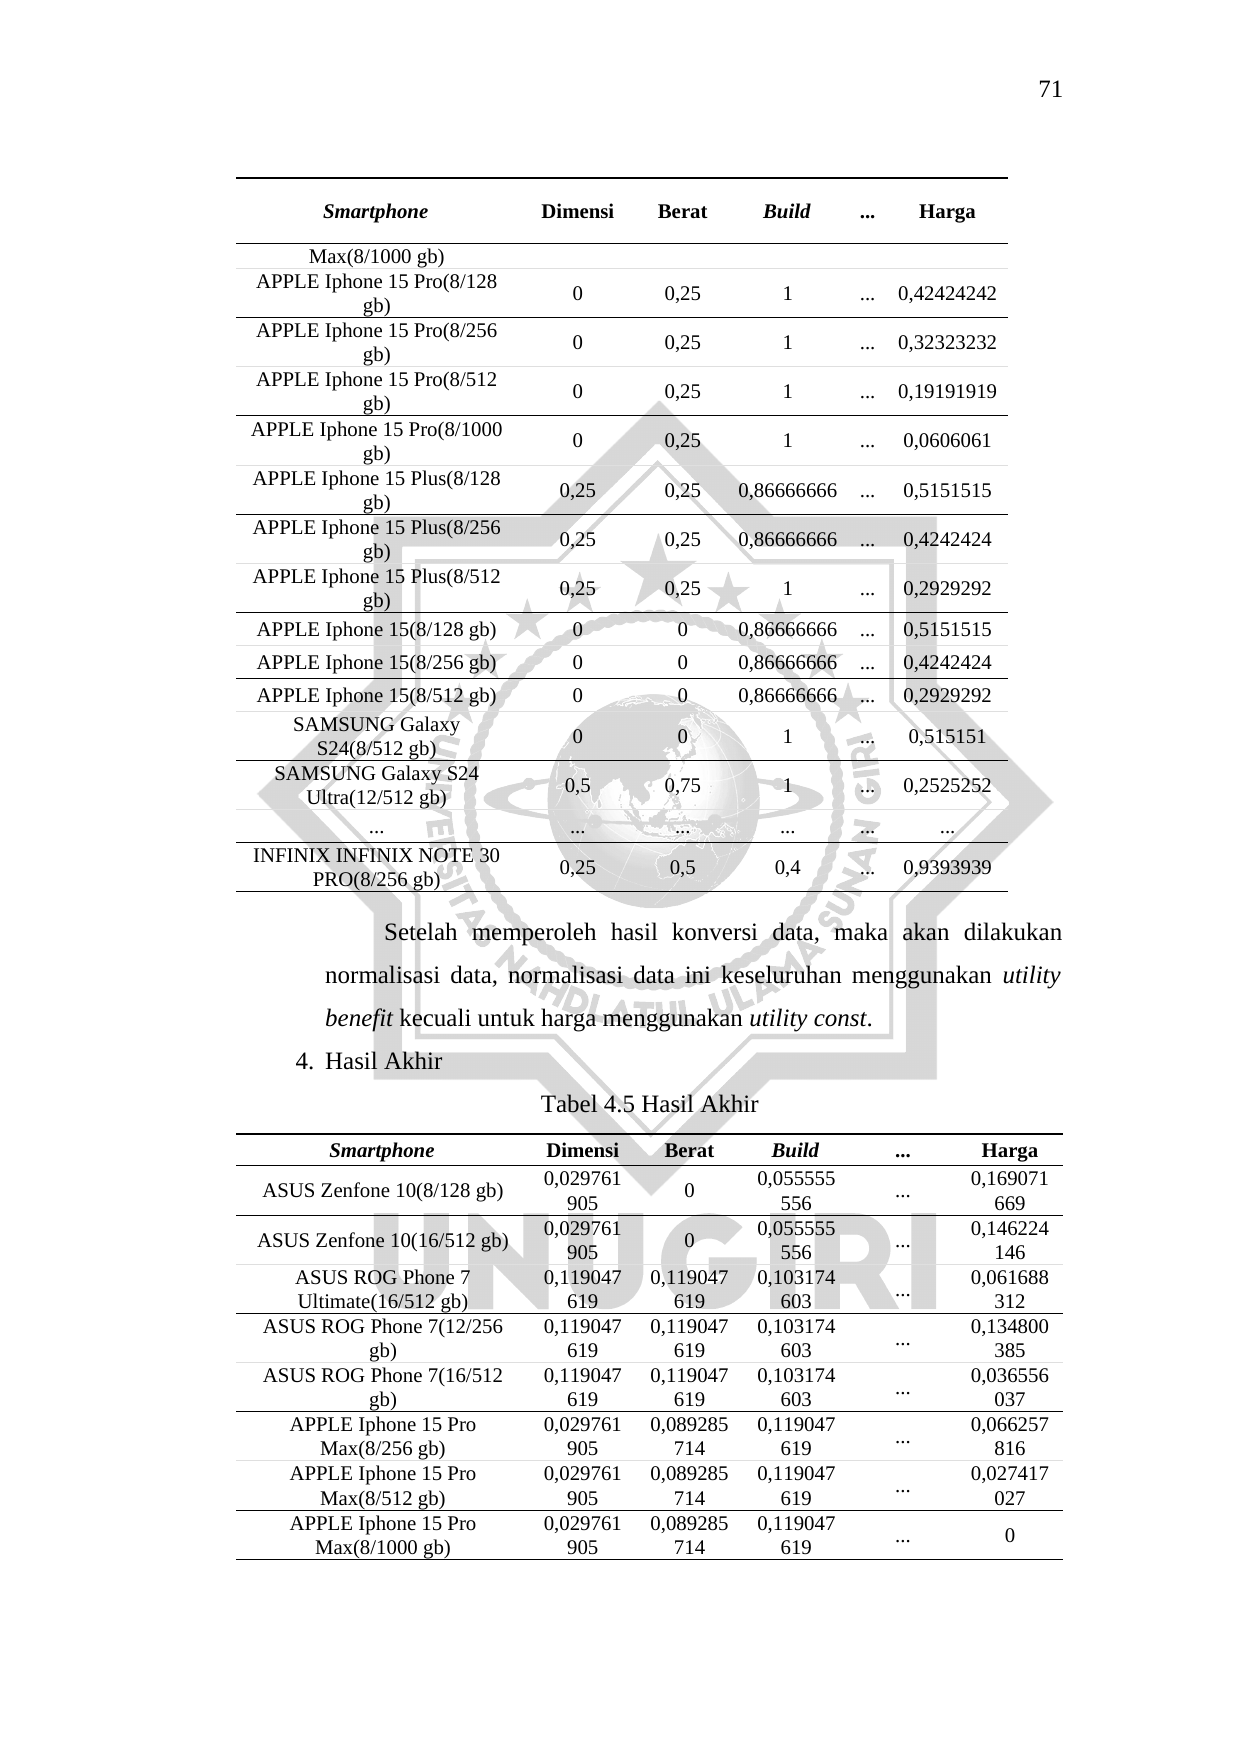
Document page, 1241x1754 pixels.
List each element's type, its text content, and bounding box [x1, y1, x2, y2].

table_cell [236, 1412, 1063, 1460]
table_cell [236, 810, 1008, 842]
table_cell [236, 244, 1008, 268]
table_header ... [848, 179, 886, 243]
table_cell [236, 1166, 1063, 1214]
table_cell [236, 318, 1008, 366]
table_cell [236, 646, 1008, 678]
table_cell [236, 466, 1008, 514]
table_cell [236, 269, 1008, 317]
table_header Harga [886, 179, 1008, 243]
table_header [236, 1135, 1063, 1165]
table_header Berat [638, 179, 727, 243]
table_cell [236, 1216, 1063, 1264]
list Hasil Akhir [295, 1046, 1063, 1075]
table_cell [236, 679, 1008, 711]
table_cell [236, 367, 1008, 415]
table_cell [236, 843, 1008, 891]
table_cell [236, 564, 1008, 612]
text Tabel 4.5 Hasil Akhir [236, 1089, 1063, 1118]
table_header Dimensi [517, 179, 638, 243]
table_header Smartphone [236, 179, 517, 243]
list Setelah memperoleh hasil konversi data, maka akan dilakukan normalisasi data, normalisasi data ini keseluruhan menggunakan utility benefit kecuali untuk harga menggunakan utility const. [325, 917, 1063, 1032]
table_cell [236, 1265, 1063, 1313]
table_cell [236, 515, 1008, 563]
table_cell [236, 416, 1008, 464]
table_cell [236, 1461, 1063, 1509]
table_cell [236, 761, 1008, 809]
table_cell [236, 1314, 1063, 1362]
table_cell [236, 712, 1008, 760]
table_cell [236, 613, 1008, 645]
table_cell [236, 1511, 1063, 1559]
table_header Build [727, 179, 848, 243]
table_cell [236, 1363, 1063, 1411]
